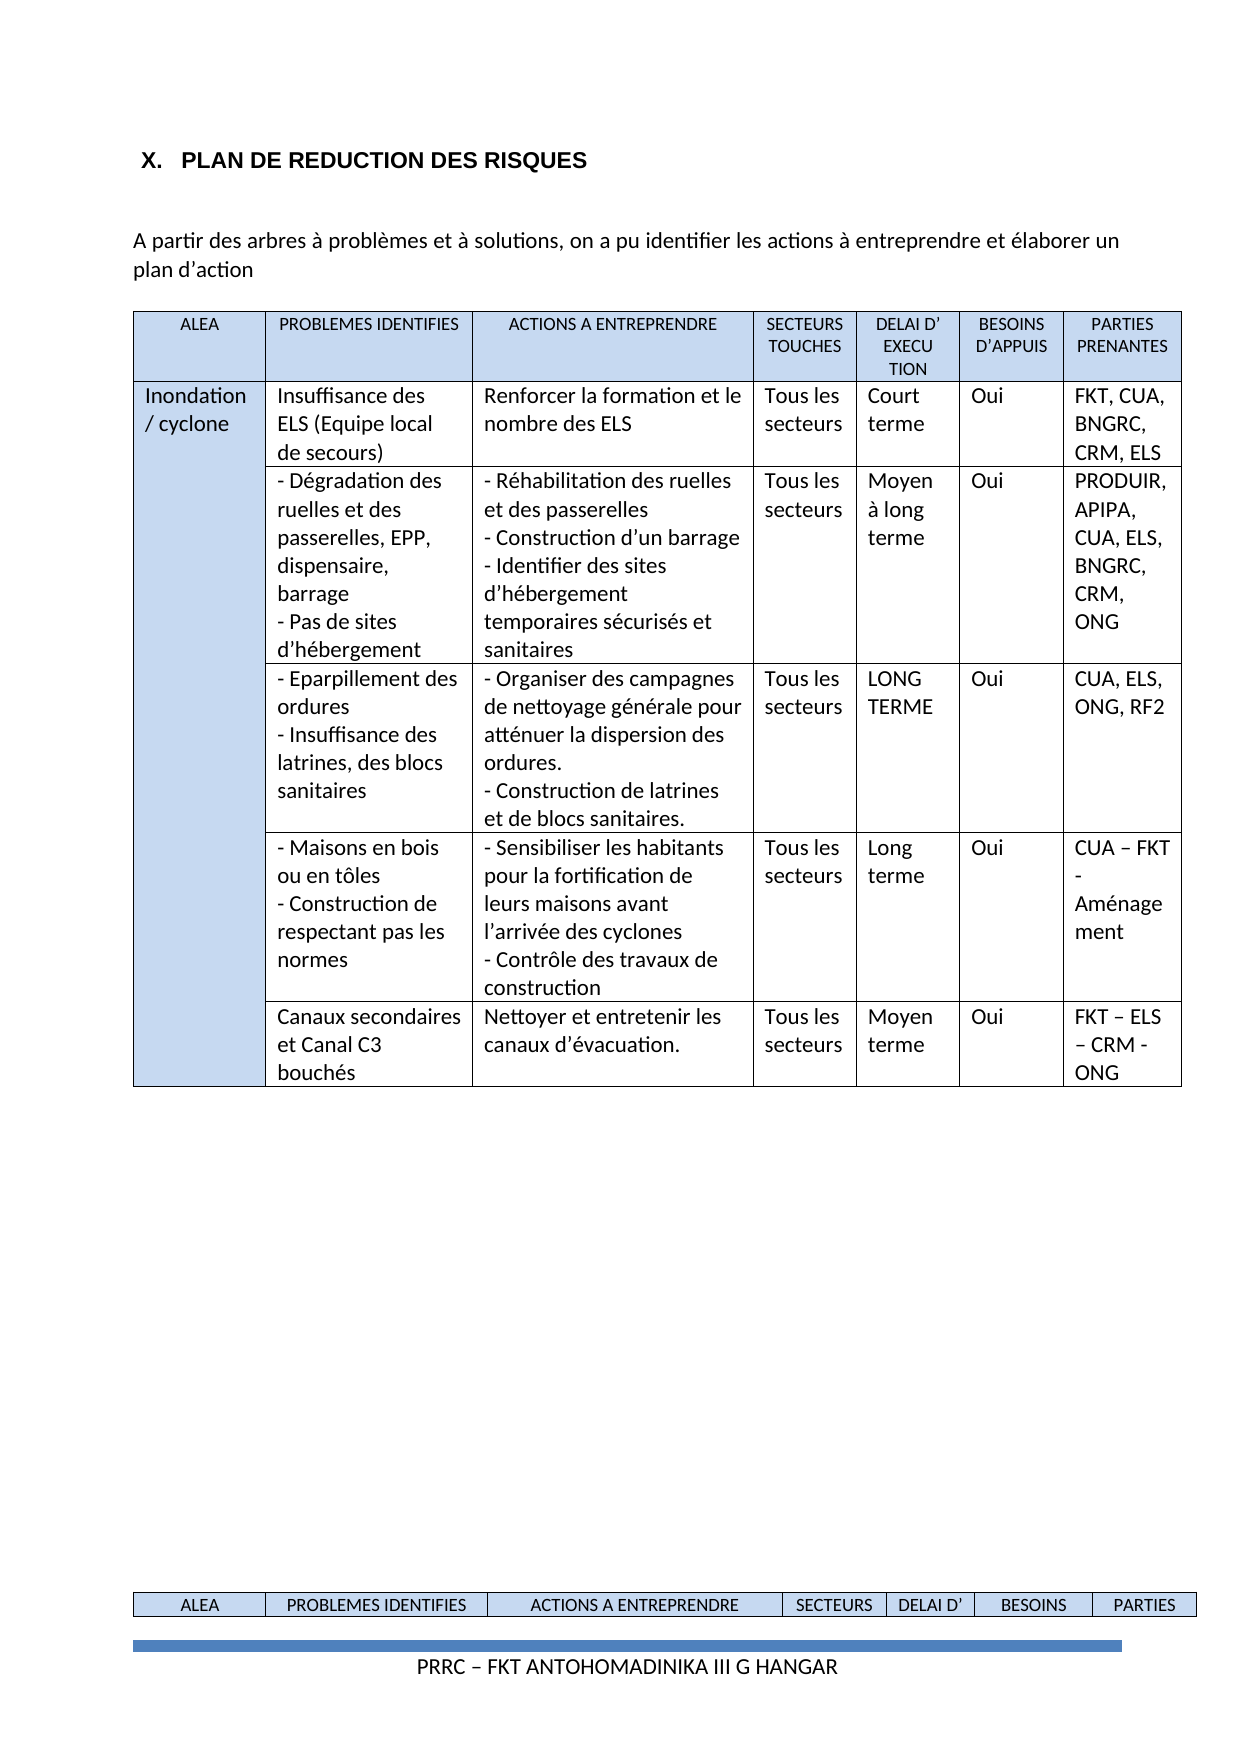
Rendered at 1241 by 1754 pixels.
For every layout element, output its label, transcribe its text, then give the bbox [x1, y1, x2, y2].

table_cell LONG TERME [857, 664, 959, 832]
table_cell FKT – ELS – CRM - ONG [1064, 1002, 1181, 1086]
table_cell CUA, ELS, ONG, RF2 [1064, 664, 1181, 832]
table_cell FKT, CUA, BNGRC, CRM, ELS [1064, 382, 1181, 466]
table_header SECTEURS TOUCHES [754, 312, 856, 381]
table_header ALEA [134, 312, 265, 381]
table_cell - Maisons en bois ou en tôles - Construction de respectant pas les normes [266, 833, 472, 1001]
table_cell CUA – FKT - Aménagement [1064, 833, 1181, 1001]
table_cell - Organiser des campagnes de nettoyage générale pour atténuer la dispersion des ordures. - Construction de latrines et de blocs sanitaires. [473, 664, 753, 832]
table_header PARTIES PRENANTES [1093, 1593, 1196, 1616]
table_header DELAI D’ EXECU TION [857, 312, 959, 381]
table_cell PRODUIR, APIPA, CUA, ELS, BNGRC, CRM, ONG [1064, 467, 1181, 663]
table_header PROBLEMES IDENTIFIES [266, 312, 472, 381]
table_cell Oui [960, 664, 1063, 832]
table_cell - Eparpillement des ordures - Insuffisance des latrines, des blocs sanitaires [266, 664, 472, 832]
table_cell Insuffisance des ELS (Equipe local de secours) [266, 382, 472, 466]
table_cell Oui [960, 467, 1063, 663]
table_cell Tous les secteurs [754, 833, 856, 1001]
table_header ACTIONS A ENTREPRENDRE [473, 312, 753, 381]
table_cell - Dégradation des ruelles et des passerelles, EPP, dispensaire, barrage - Pas de sites d’hébergement [266, 467, 472, 663]
table_header BESOINS D’APPUIS [960, 312, 1063, 381]
table_header ALEA [134, 1593, 265, 1616]
subtitle PLAN DE REDUCTION DES RISQUES [162, 147, 1122, 174]
table_header PARTIES PRENANTES [1064, 312, 1181, 381]
table_cell Oui [960, 833, 1063, 1001]
table_header BESOINS D’APPUIS [975, 1593, 1092, 1616]
table_cell Court terme [857, 382, 959, 466]
table_cell Long terme [857, 833, 959, 1001]
table_cell Tous les secteurs [754, 382, 856, 466]
table_cell Canaux secondaires et Canal C3 bouchés [266, 1002, 472, 1086]
text A partir des arbres à problèmes et à solutions, on a pu identifier les actions à entreprendre et élaborer un plan d’action [133, 227, 1122, 283]
table_cell Moyen terme [857, 1002, 959, 1086]
table_header DELAI D’ EXECU TION [887, 1593, 974, 1616]
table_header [488, 1593, 782, 1616]
table_cell Oui [960, 382, 1063, 466]
table_cell Inondation/ cyclone [134, 382, 265, 1086]
table_cell Nettoyer et entretenir les canaux d’évacuation. [473, 1002, 753, 1086]
table_cell - Réhabilitation des ruelles et des passerelles - Construction d’un barrage - Identifier des sites d’hébergement temporaires sécurisés et sanitaires [473, 467, 753, 663]
table_cell Renforcer la formation et le nombre des ELS [473, 382, 753, 466]
table_cell Moyen à long terme [857, 467, 959, 663]
table_cell Tous les secteurs [754, 1002, 856, 1086]
table_cell - Sensibiliser les habitants pour la fortification de leurs maisons avant l’arrivée des cyclones - Contrôle des travaux de construction [473, 833, 753, 1001]
table_cell Oui [960, 1002, 1063, 1086]
table_cell Tous les secteurs [754, 467, 856, 663]
table_cell Tous les secteurs [754, 664, 856, 832]
table_header SECTEURS TOUCHES [783, 1593, 886, 1616]
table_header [266, 1593, 487, 1616]
